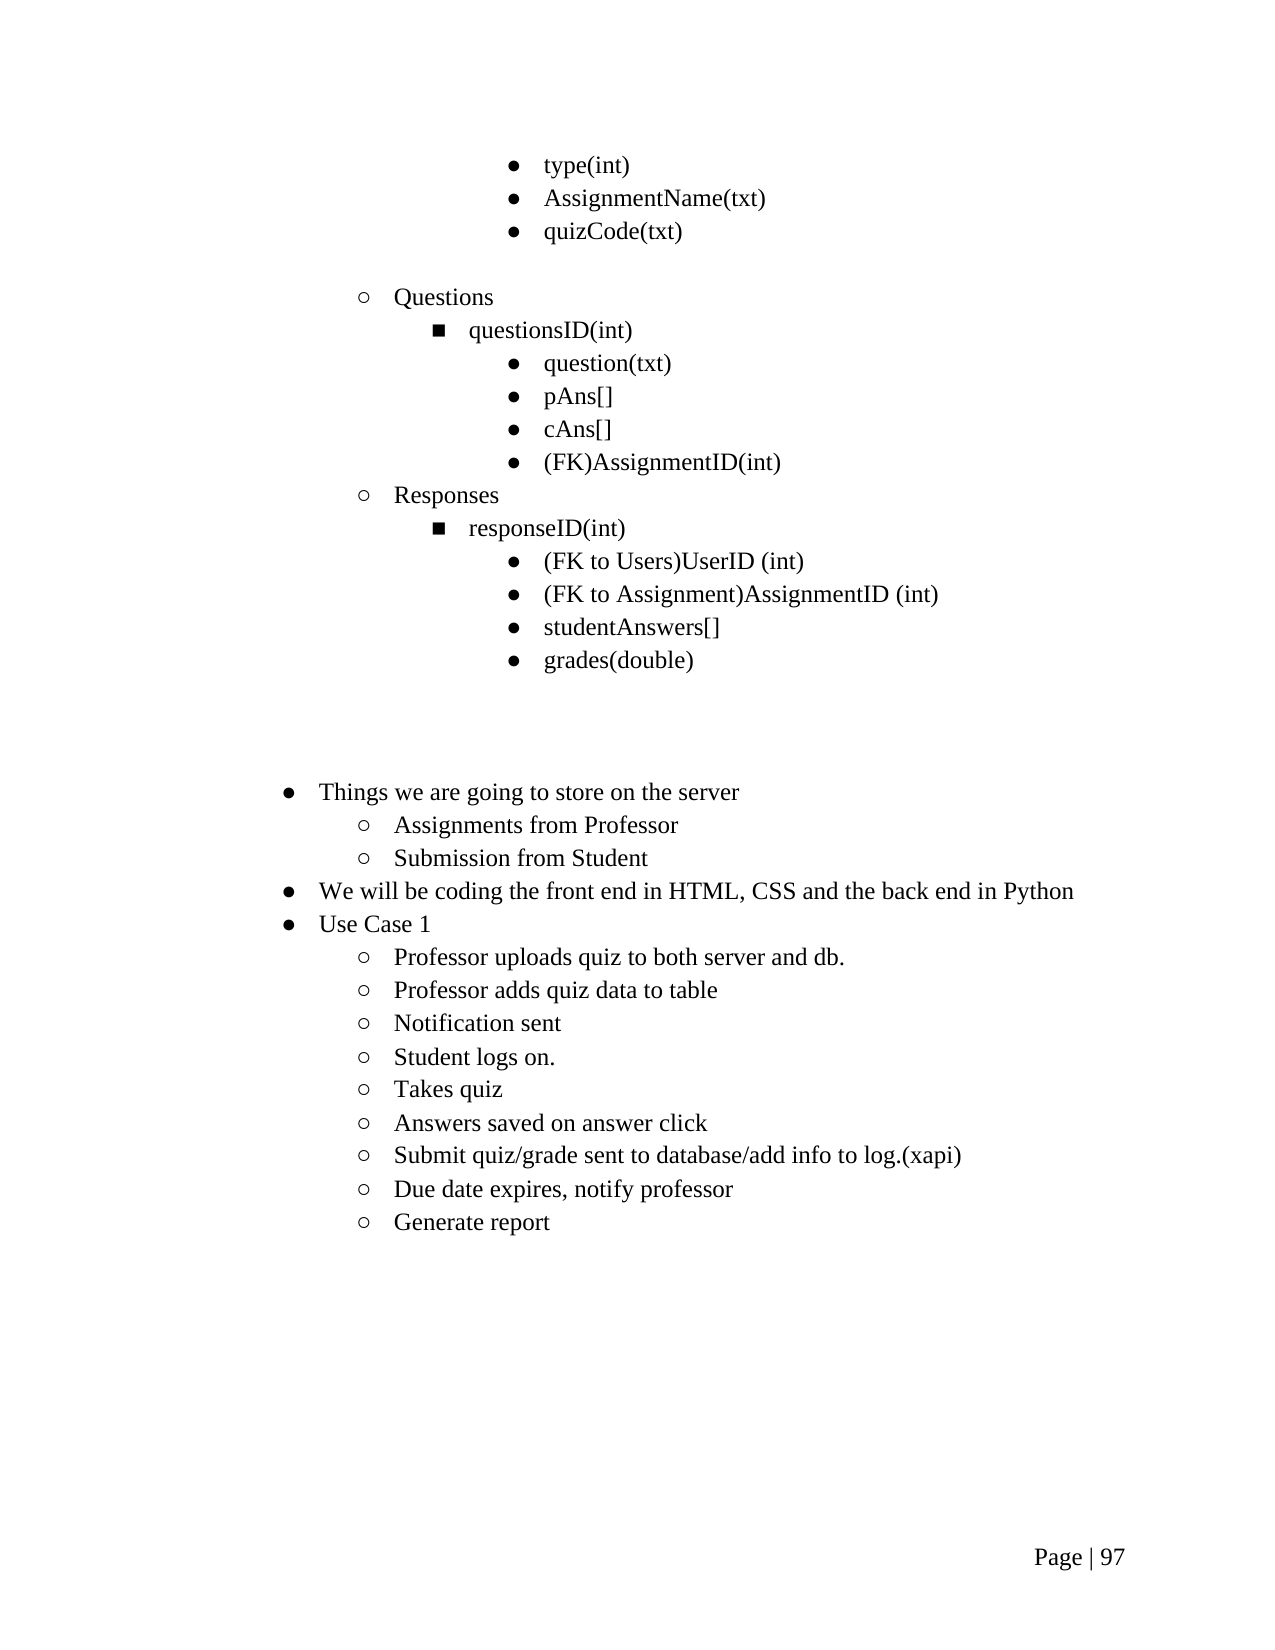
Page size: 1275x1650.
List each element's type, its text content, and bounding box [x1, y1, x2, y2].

list Submission from Student [356, 843, 1125, 872]
list studentAnswers[] [506, 612, 1125, 641]
list Generate report [356, 1207, 1125, 1235]
list Use Case 1 [281, 909, 1125, 938]
list (FK to Assignment)AssignmentID (int) [506, 579, 1125, 608]
list Professor adds quiz data to table [356, 976, 1125, 1004]
list Responses [356, 480, 1125, 509]
list grades(double) [506, 645, 1125, 674]
list Notification sent [356, 1008, 1125, 1037]
list Professor uploads quiz to both server and db. [356, 942, 1125, 971]
list type(int) [506, 150, 1125, 179]
list Takes quiz [356, 1074, 1125, 1103]
list questionsID(int) [431, 315, 1125, 344]
list Questions [356, 282, 1125, 311]
list We will be coding the front end in HTML, CSS and the back end in Python [281, 876, 1125, 905]
list Student logs on. [356, 1042, 1125, 1070]
list Things we are going to store on the server [281, 777, 1125, 806]
list Submit quiz/grade sent to database/add info to log.(xapi) [356, 1141, 1125, 1169]
list pAns[] [506, 381, 1125, 410]
list cAns[] [506, 414, 1125, 443]
list question(txt) [506, 348, 1125, 377]
list responseID(int) [431, 513, 1125, 542]
list (FK to Users)UserID (int) [506, 546, 1125, 575]
list (FK)AssignmentID(int) [506, 447, 1125, 476]
list Assignments from Professor [356, 810, 1125, 839]
list quizCode(txt) [506, 216, 1125, 245]
list Answers saved on answer click [356, 1108, 1125, 1136]
list Due date expires, notify professor [356, 1174, 1125, 1202]
list AssignmentName(txt) [506, 183, 1125, 212]
